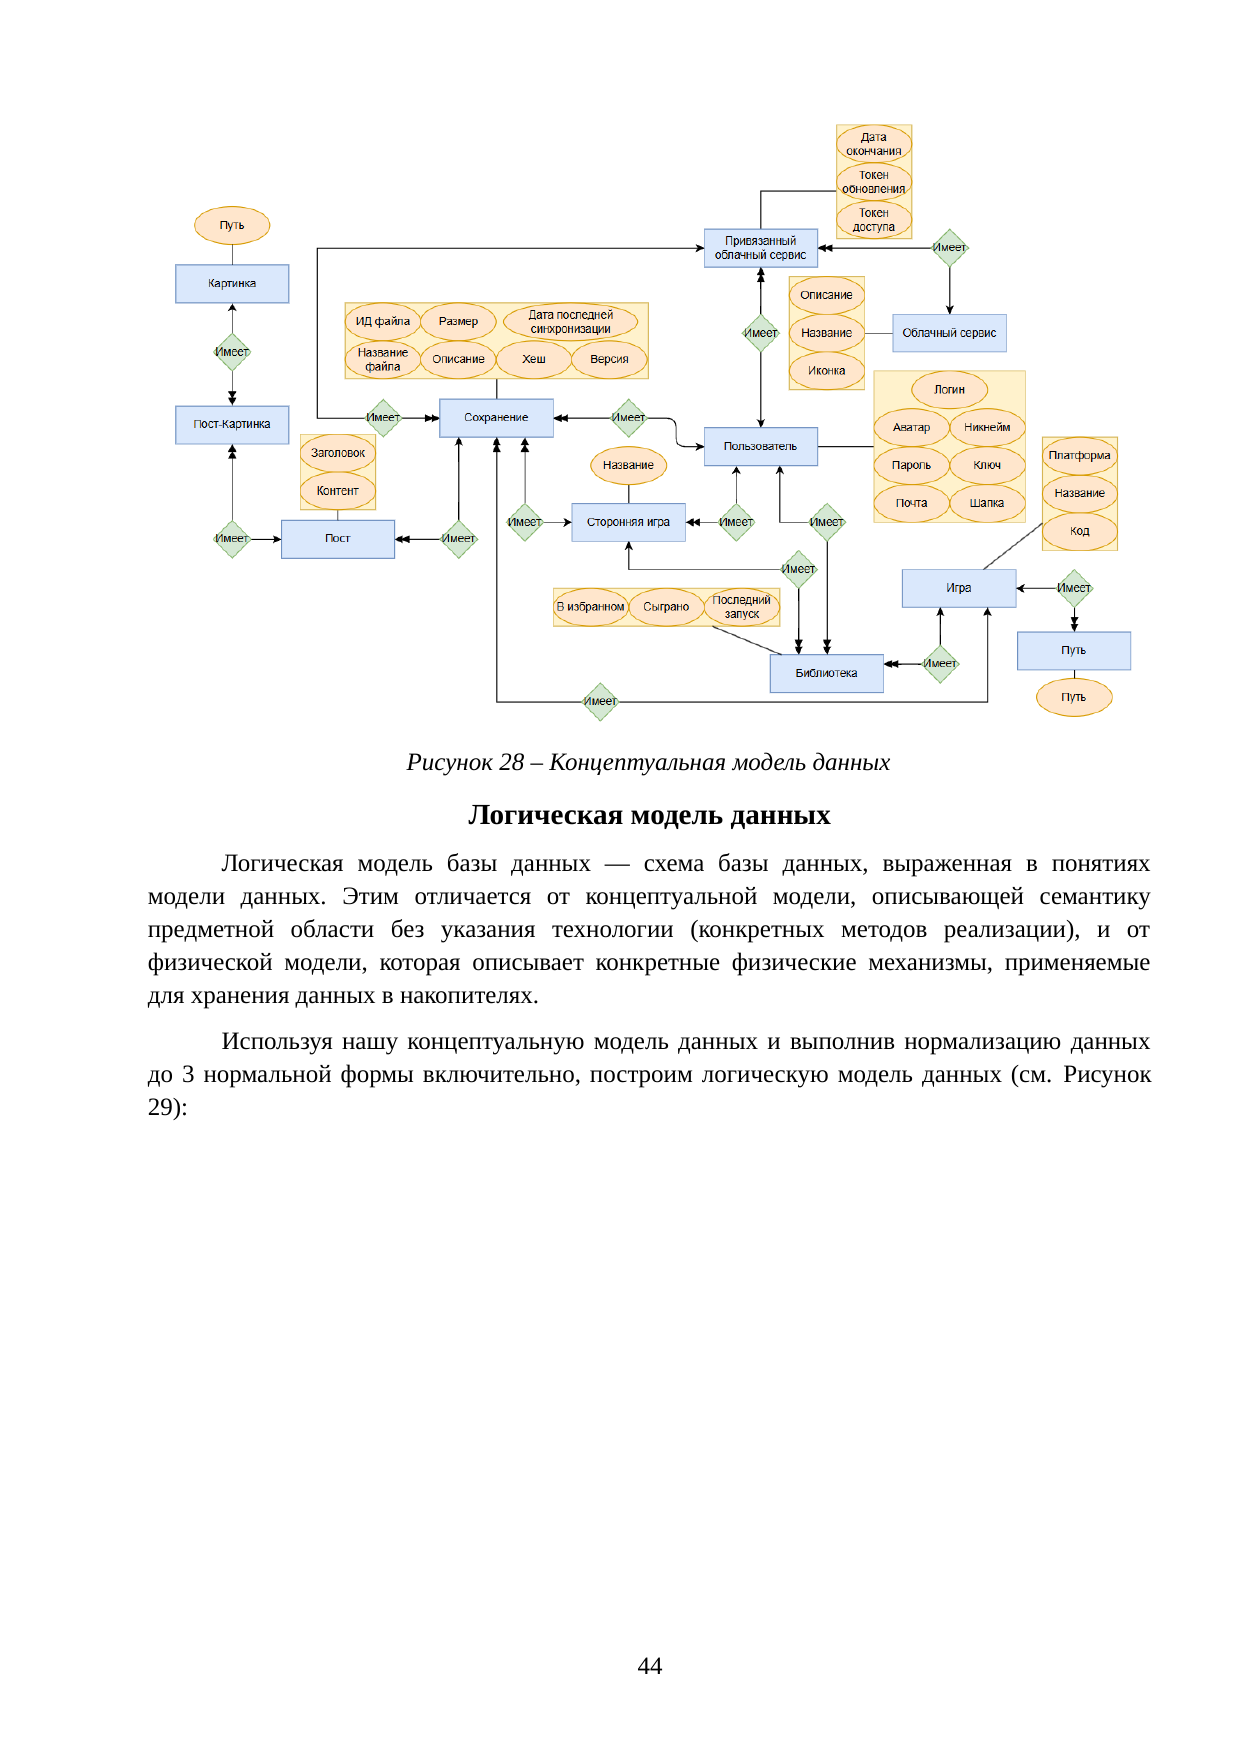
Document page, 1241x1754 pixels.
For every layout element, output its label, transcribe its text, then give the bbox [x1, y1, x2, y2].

text Рисунок 28 – Концептуальная модель данных [148, 747, 1152, 776]
picture [162, 118, 1138, 731]
text Используя нашу концептуальную модель данных и выполнив нормализацию данных до 3 нормальной формы включительно, построим логическую модель данных (см. Рисунок 35): [148, 1026, 1152, 1121]
text Логическая модель базы данных — схема базы данных, выраженная в понятиях модели данных. Этим отличается от концептуальной модели, описывающей семантику предметной области без указания технологии (конкретных методов реализации), и от физической модели, которая описывает конкретные физические механизмы, применяемые для хранения данных в накопителях. [148, 848, 1152, 1009]
subtitle Логическая модель данных [148, 797, 1152, 831]
